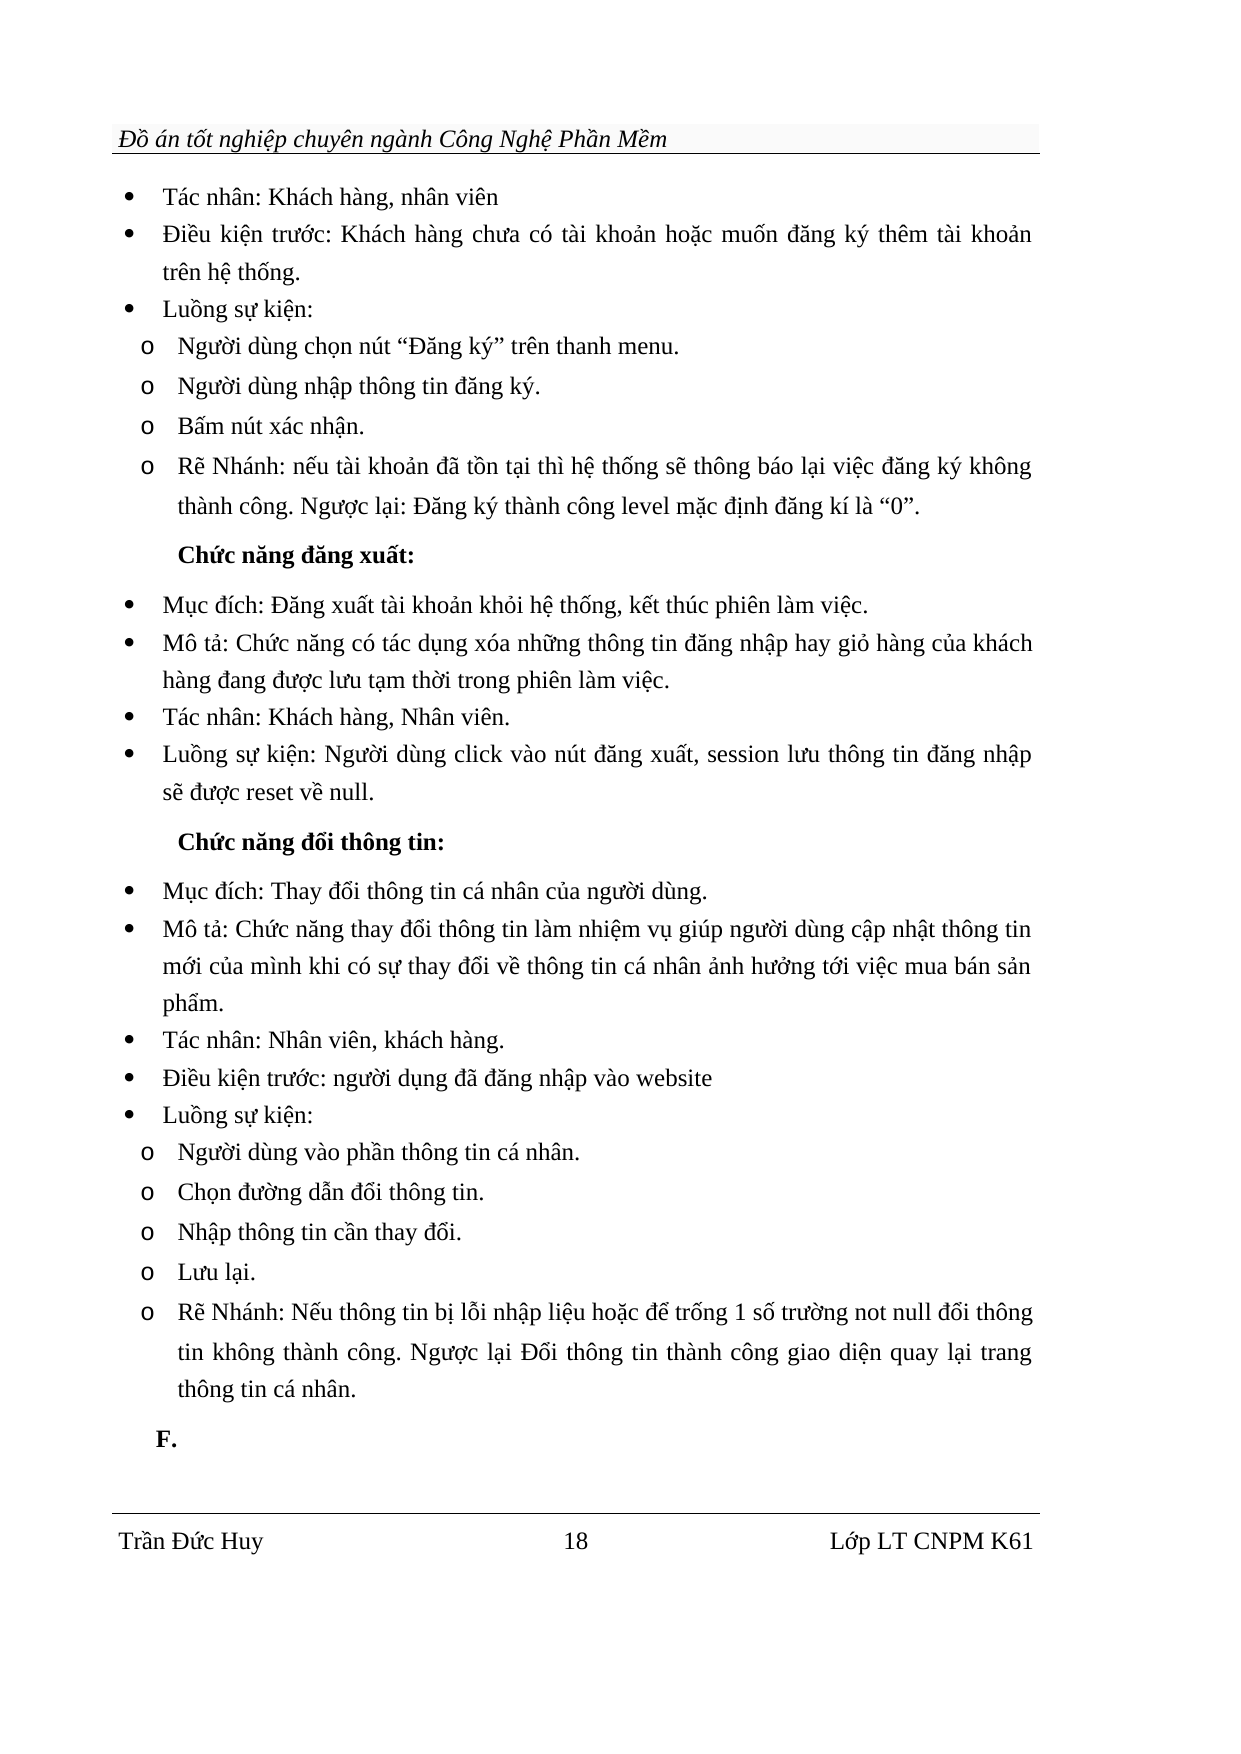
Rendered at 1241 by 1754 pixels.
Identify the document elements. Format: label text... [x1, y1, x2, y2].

text Chức năng đổi thông tin: [118, 827, 1033, 855]
list Luồng sự kiện: [125, 294, 1033, 323]
list Tác nhân: Khách hàng, nhân viên [125, 182, 1033, 211]
text Chức năng đăng xuất: [118, 541, 1033, 569]
list Người dùng vào phần thông tin cá nhân. [140, 1137, 1033, 1168]
list Bấm nút xác nhận. [140, 411, 1033, 442]
list Luồng sự kiện: Người dùng click vào nút đăng xuất, session lưu thông tin đăng nhập sẽ được reset về null. [125, 739, 1033, 806]
list Rẽ Nhánh: Nếu thông tin bị lỗi nhập liệu hoặc để trống 1 số trường not null đổi thông tin không thành công. Ngược lại Đổi thông tin thành công giao diện quay lại trang thông tin cá nhân. [140, 1297, 1033, 1403]
list Mục đích: Đăng xuất tài khoản khỏi hệ thống, kết thúc phiên làm việc. [125, 590, 1033, 619]
list Người dùng chọn nút “Đăng ký” trên thanh menu. [140, 331, 1033, 362]
list Luồng sự kiện: [125, 1100, 1033, 1129]
list Người dùng nhập thông tin đăng ký. [140, 371, 1033, 402]
list Nhập thông tin cần thay đổi. [140, 1217, 1033, 1248]
list Tác nhân: Khách hàng, Nhân viên. [125, 702, 1033, 731]
list Chọn đường dẫn đổi thông tin. [140, 1177, 1033, 1208]
list Rẽ Nhánh: nếu tài khoản đã tồn tại thì hệ thống sẽ thông báo lại việc đăng ký không thành công. Ngược lại: Đăng ký thành công level mặc định đăng kí là “0”. [140, 451, 1033, 519]
list Mục đích: Thay đổi thông tin cá nhân của người dùng. [125, 876, 1033, 905]
list Lưu lại. [140, 1257, 1033, 1288]
list Điều kiện trước: người dụng đã đăng nhập vào website [125, 1063, 1033, 1092]
list Mô tả: Chức năng có tác dụng xóa những thông tin đăng nhập hay giỏ hàng của khách hàng đang được lưu tạm thời trong phiên làm việc. [125, 628, 1033, 694]
list Điều kiện trước: Khách hàng chưa có tài khoản hoặc muốn đăng ký thêm tài khoản trên hệ thống. [125, 219, 1033, 286]
list Mô tả: Chức năng thay đổi thông tin làm nhiệm vụ giúp người dùng cập nhật thông tin mới của mình khi có sự thay đổi về thông tin cá nhân ảnh hưởng tới việc mua bán sản phẩm. [125, 914, 1033, 1017]
list Tác nhân: Nhân viên, khách hàng. [125, 1026, 1033, 1054]
